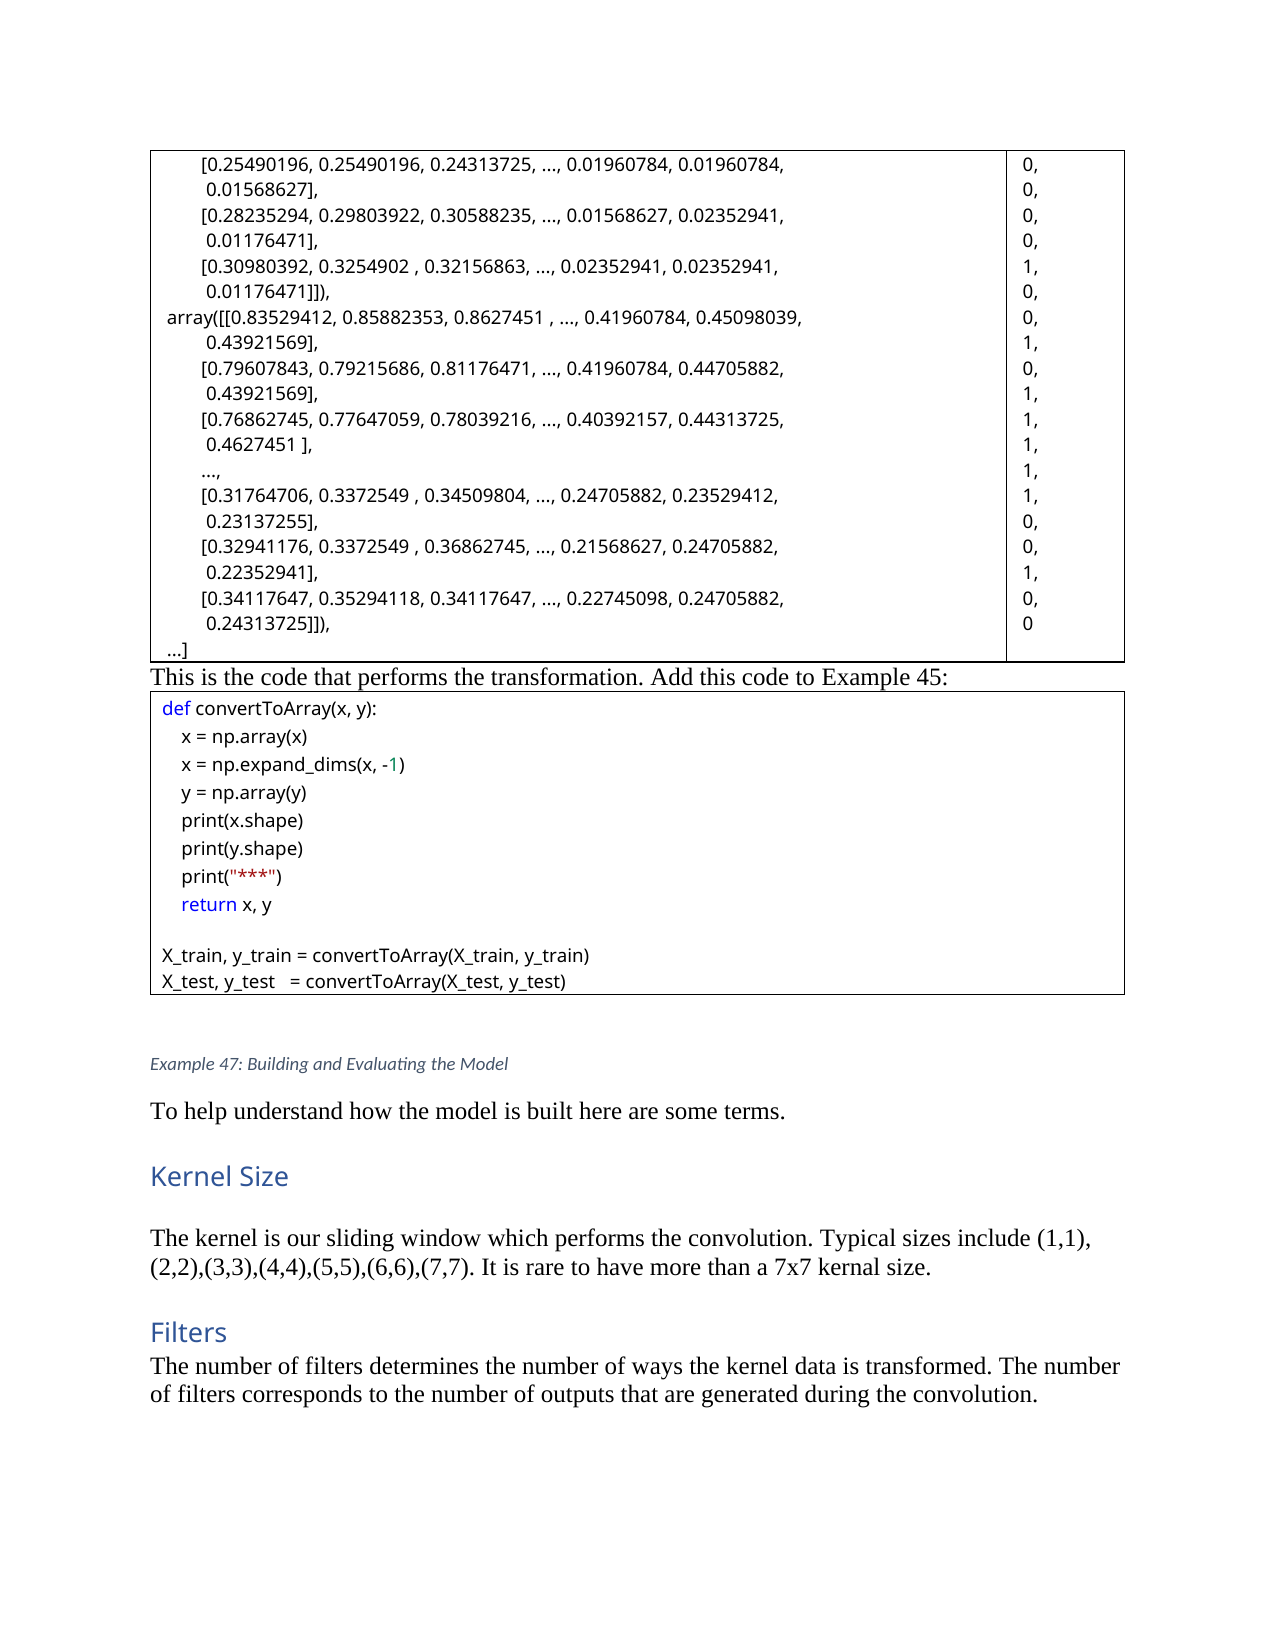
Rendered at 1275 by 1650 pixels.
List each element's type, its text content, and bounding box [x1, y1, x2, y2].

text Filters [150, 1314, 1125, 1351]
text Kernel Size [150, 1158, 1125, 1195]
text To help understand how the model is built here are some terms. [150, 1096, 1125, 1125]
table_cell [151, 151, 1006, 661]
text The number of filters determines the number of ways the kernel data is transformed. The number of filters corresponds to the number of outputs that are generated during the convolution. [150, 1351, 1125, 1408]
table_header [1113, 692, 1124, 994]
text The kernel is our sliding window which performs the convolution. Typical sizes include (1,1), (2,2),(3,3),(4,4),(5,5),(6,6),(7,7). It is rare to have more than a 7x7 kernal size. [150, 1223, 1125, 1281]
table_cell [1007, 151, 1124, 661]
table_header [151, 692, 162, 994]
